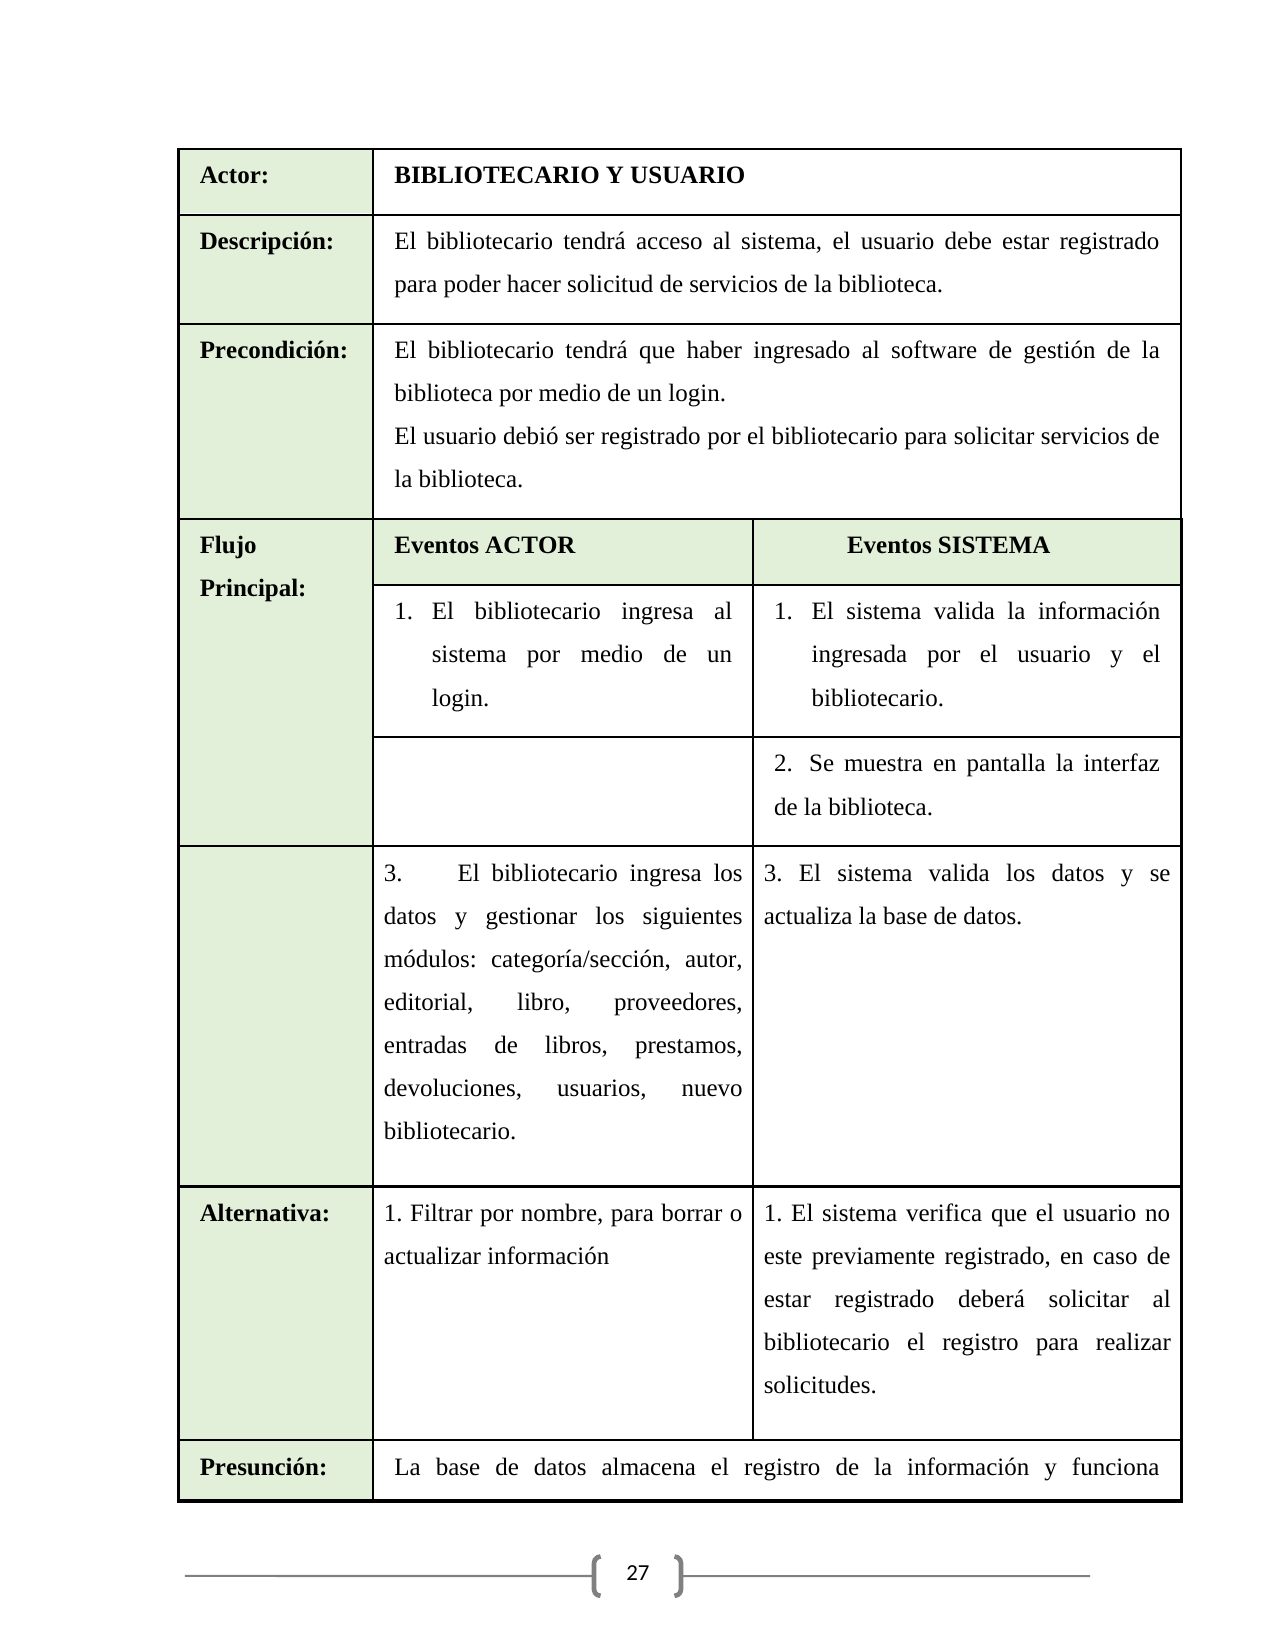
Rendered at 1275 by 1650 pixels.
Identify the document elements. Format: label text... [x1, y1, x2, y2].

table_cell Eventos ACTOR [374, 520, 752, 584]
table_cell 1. El sistema verifica que el usuario no este previamente registrado, en caso de estar registrado deberá solicitar al bibliotecario el registro para realizar solicitudes. [754, 1188, 1180, 1439]
table_cell BIBLIOTECARIO Y USUARIO [374, 150, 1180, 213]
table_cell El sistema valida la información ingresada por el usuario y el bibliotecario. [754, 586, 1180, 736]
table_cell 3. El sistema valida los datos y se actualiza la base de datos. [754, 847, 1180, 1185]
table_cell 3. El bibliotecario ingresa los datos y gestionar los siguientes módulos: categoría/sección, autor, editorial, libro, proveedores, entradas de libros, prestamos, devoluciones, usuarios, nuevo bibliotecario. [374, 847, 752, 1185]
table_cell Alternativa: [180, 1188, 372, 1439]
table_cell El bibliotecario tendrá que haber ingresado al software de gestión de la biblioteca por medio de un login. El usuario debió ser registrado por el bibliotecario para solicitar servicios de la biblioteca. [374, 325, 1180, 518]
table_cell Actor: [180, 150, 372, 213]
table_cell Descripción: [180, 216, 372, 323]
table_cell El bibliotecario tendrá acceso al sistema, el usuario debe estar registrado para poder hacer solicitud de servicios de la biblioteca. [374, 216, 1180, 323]
table_cell 2. Se muestra en pantalla la interfaz de la biblioteca. [754, 738, 1180, 845]
table_cell [180, 847, 372, 1185]
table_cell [374, 1441, 1180, 1499]
table_cell [374, 738, 752, 845]
table_cell El bibliotecario ingresa al sistema por medio de un login. [374, 586, 752, 736]
table_cell 1. Filtrar por nombre, para borrar o actualizar información [374, 1188, 752, 1439]
table_cell Eventos SISTEMA [754, 520, 1180, 584]
table_cell Flujo Principal: [180, 520, 372, 845]
table_cell Presunción: [180, 1441, 372, 1499]
table_cell Precondición: [180, 325, 372, 518]
